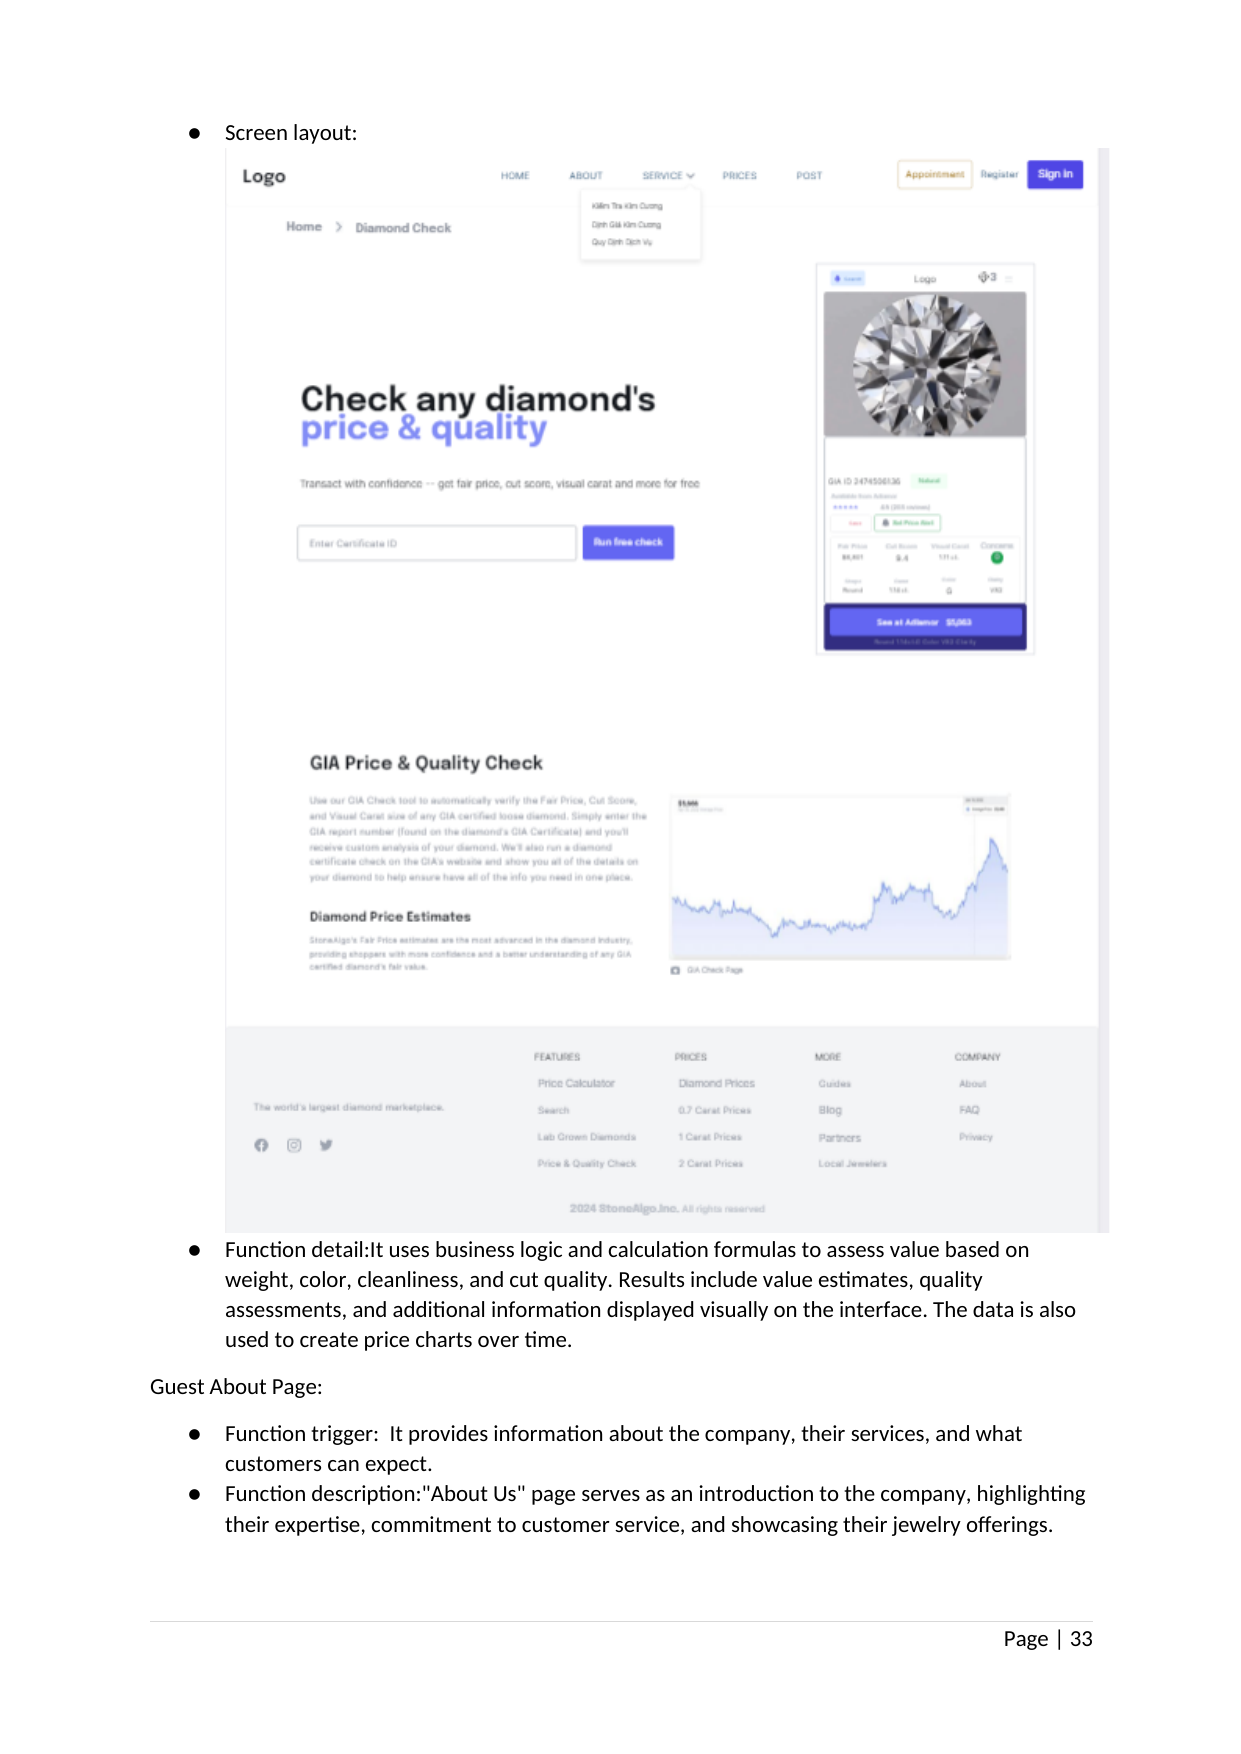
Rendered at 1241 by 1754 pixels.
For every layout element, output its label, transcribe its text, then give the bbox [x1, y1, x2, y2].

text Guest About Page: [150, 1372, 1093, 1400]
list Function description:"About Us" page serves as an introduction to the company, highlighting their expertise, commitment to customer service, and showcasing their jewelry offerings. [187, 1479, 1093, 1538]
list Function trigger: It provides information about the company, their services, and what customers can expect. [187, 1419, 1093, 1477]
list Function detail:It uses business logic and calculation formulas to assess value based on weight, color, cleanliness, and cut quality. Results include value estimates, quality assessments, and additional information displayed visually on the interface. The data is also used to create price charts over time. [187, 1235, 1093, 1353]
picture [225, 148, 1110, 1233]
